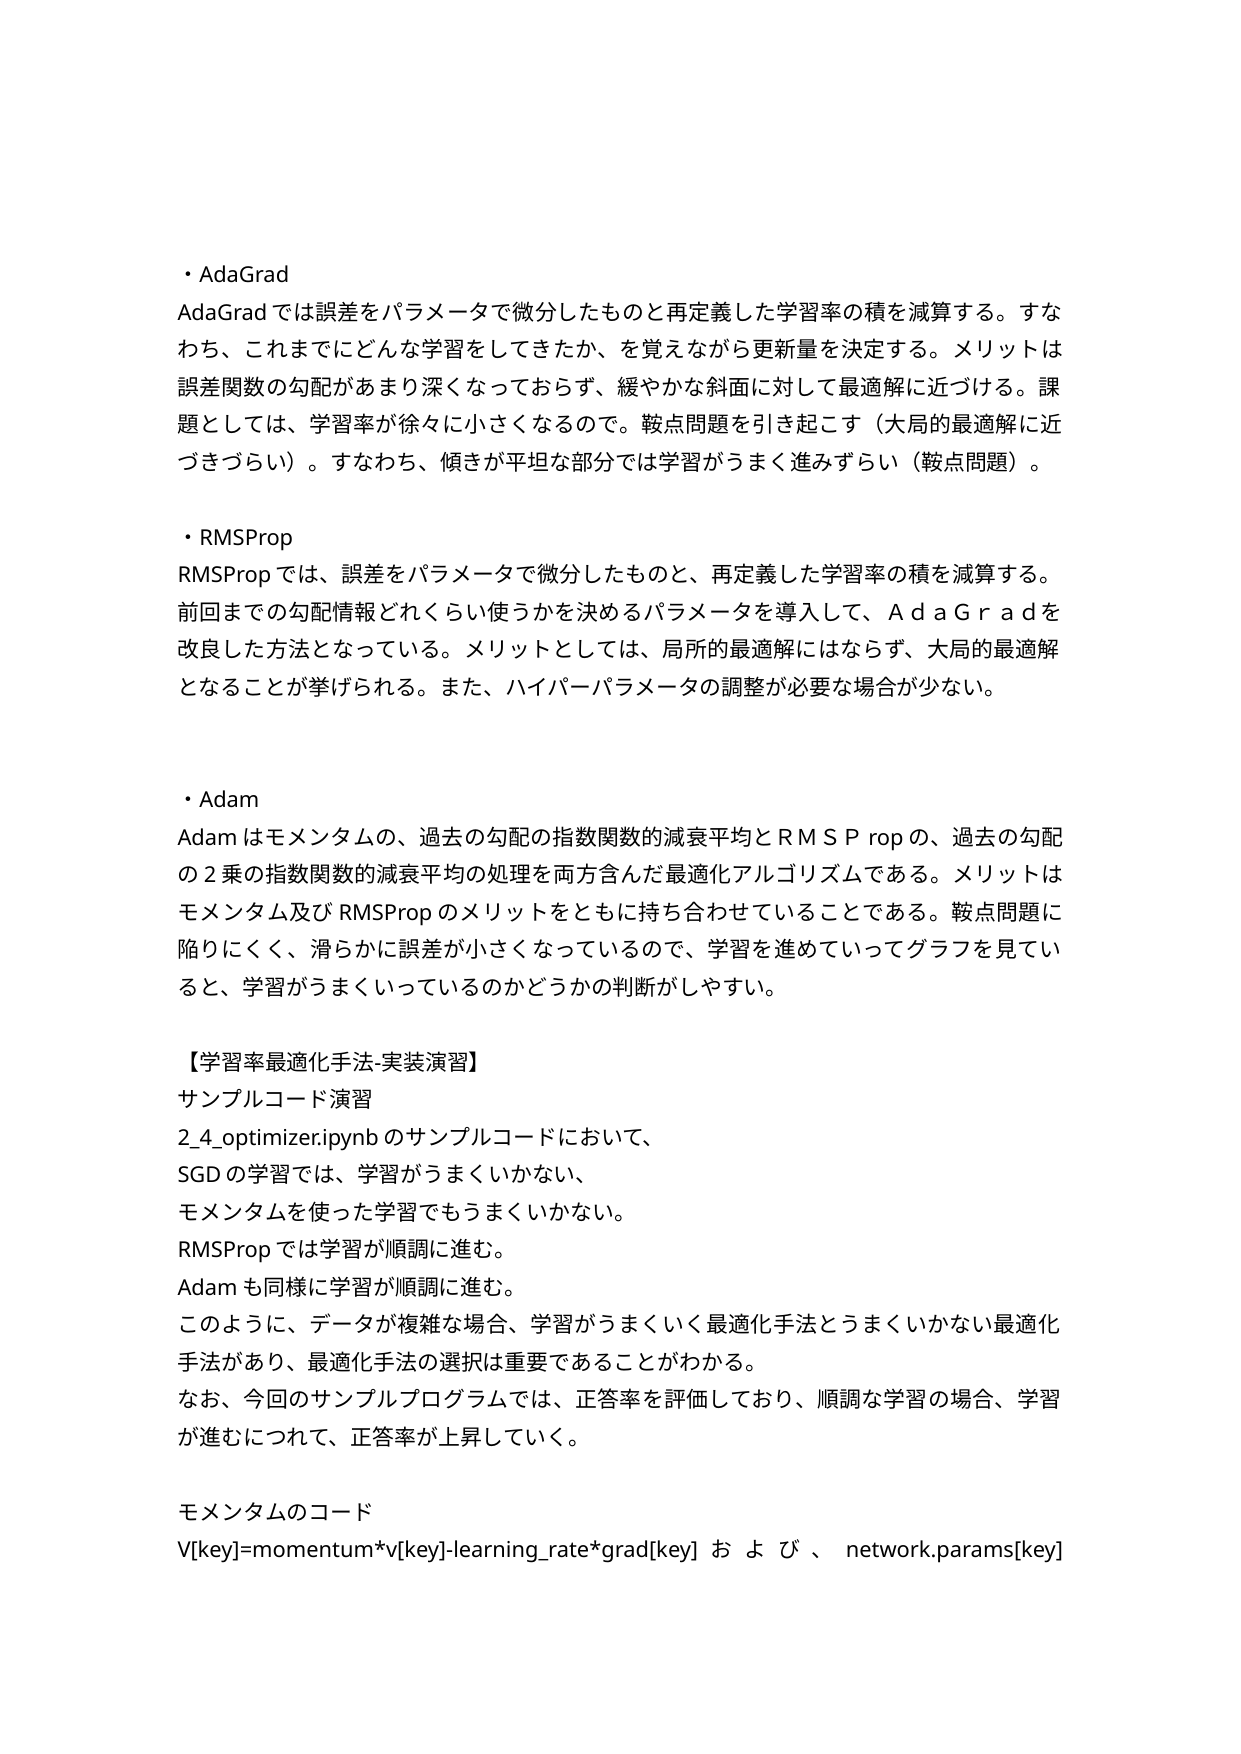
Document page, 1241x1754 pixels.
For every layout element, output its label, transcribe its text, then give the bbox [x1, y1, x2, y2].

text ・Adam [177, 779, 1063, 817]
text モメンタムを使った学習でもうまくいかない。 [177, 1192, 1063, 1229]
text SGDの学習では、学習がうまくいかない、 [177, 1154, 1063, 1192]
text Adamも同様に学習が順調に進む。 [177, 1267, 1063, 1304]
text RMSPropでは、誤差をパラメータで微分したものと、再定義した学習率の積を減算する。前回までの勾配情報どれくらい使うかを決めるパラメータを導入して、ＡｄａＧｒａｄを改良した方法となっている。メリットとしては、局所的最適解にはならず、大局的最適解となることが挙げられる。また、ハイパーパラメータの調整が必要な場合が少ない。 [177, 554, 1063, 704]
text Adamはモメンタムの、過去の勾配の指数関数的減衰平均とＲＭＳＰropの、過去の勾配の2乗の指数関数的減衰平均の処理を両方含んだ最適化アルゴリズムである。メリットはモメンタム及びRMSPropのメリットをともに持ち合わせていることである。鞍点問題に陥りにくく、滑らかに誤差が小さくなっているので、学習を進めていってグラフを見ていると、学習がうまくいっているのかどうかの判断がしやすい。 [177, 817, 1063, 1004]
text ・AdaGrad [177, 254, 1063, 292]
text 2_4_optimizer.ipynbのサンプルコードにおいて、 [177, 1117, 1063, 1154]
text モメンタムのコード [177, 1492, 1063, 1529]
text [177, 1529, 1063, 1567]
text RMSPropでは学習が順調に進む。 [177, 1229, 1063, 1267]
text ・RMSProp [177, 517, 1063, 554]
text なお、今回のサンプルプログラムでは、正答率を評価しており、順調な学習の場合、学習が進むにつれて、正答率が上昇していく。 [177, 1379, 1063, 1454]
text AdaGradでは誤差をパラメータで微分したものと再定義した学習率の積を減算する。すなわち、これまでにどんな学習をしてきたか、を覚えながら更新量を決定する。メリットは誤差関数の勾配があまり深くなっておらず、緩やかな斜面に対して最適解に近づける。課題としては、学習率が徐々に小さくなるので。鞍点問題を引き起こす（大局的最適解に近づきづらい）。すなわち、傾きが平坦な部分では学習がうまく進みずらい（鞍点問題）。 [177, 292, 1063, 479]
text 【学習率最適化手法-実装演習】 [177, 1042, 1063, 1079]
text サンプルコード演習 [177, 1079, 1063, 1117]
text このように、データが複雑な場合、学習がうまくいく最適化手法とうまくいかない最適化手法があり、最適化手法の選択は重要であることがわかる。 [177, 1304, 1063, 1379]
